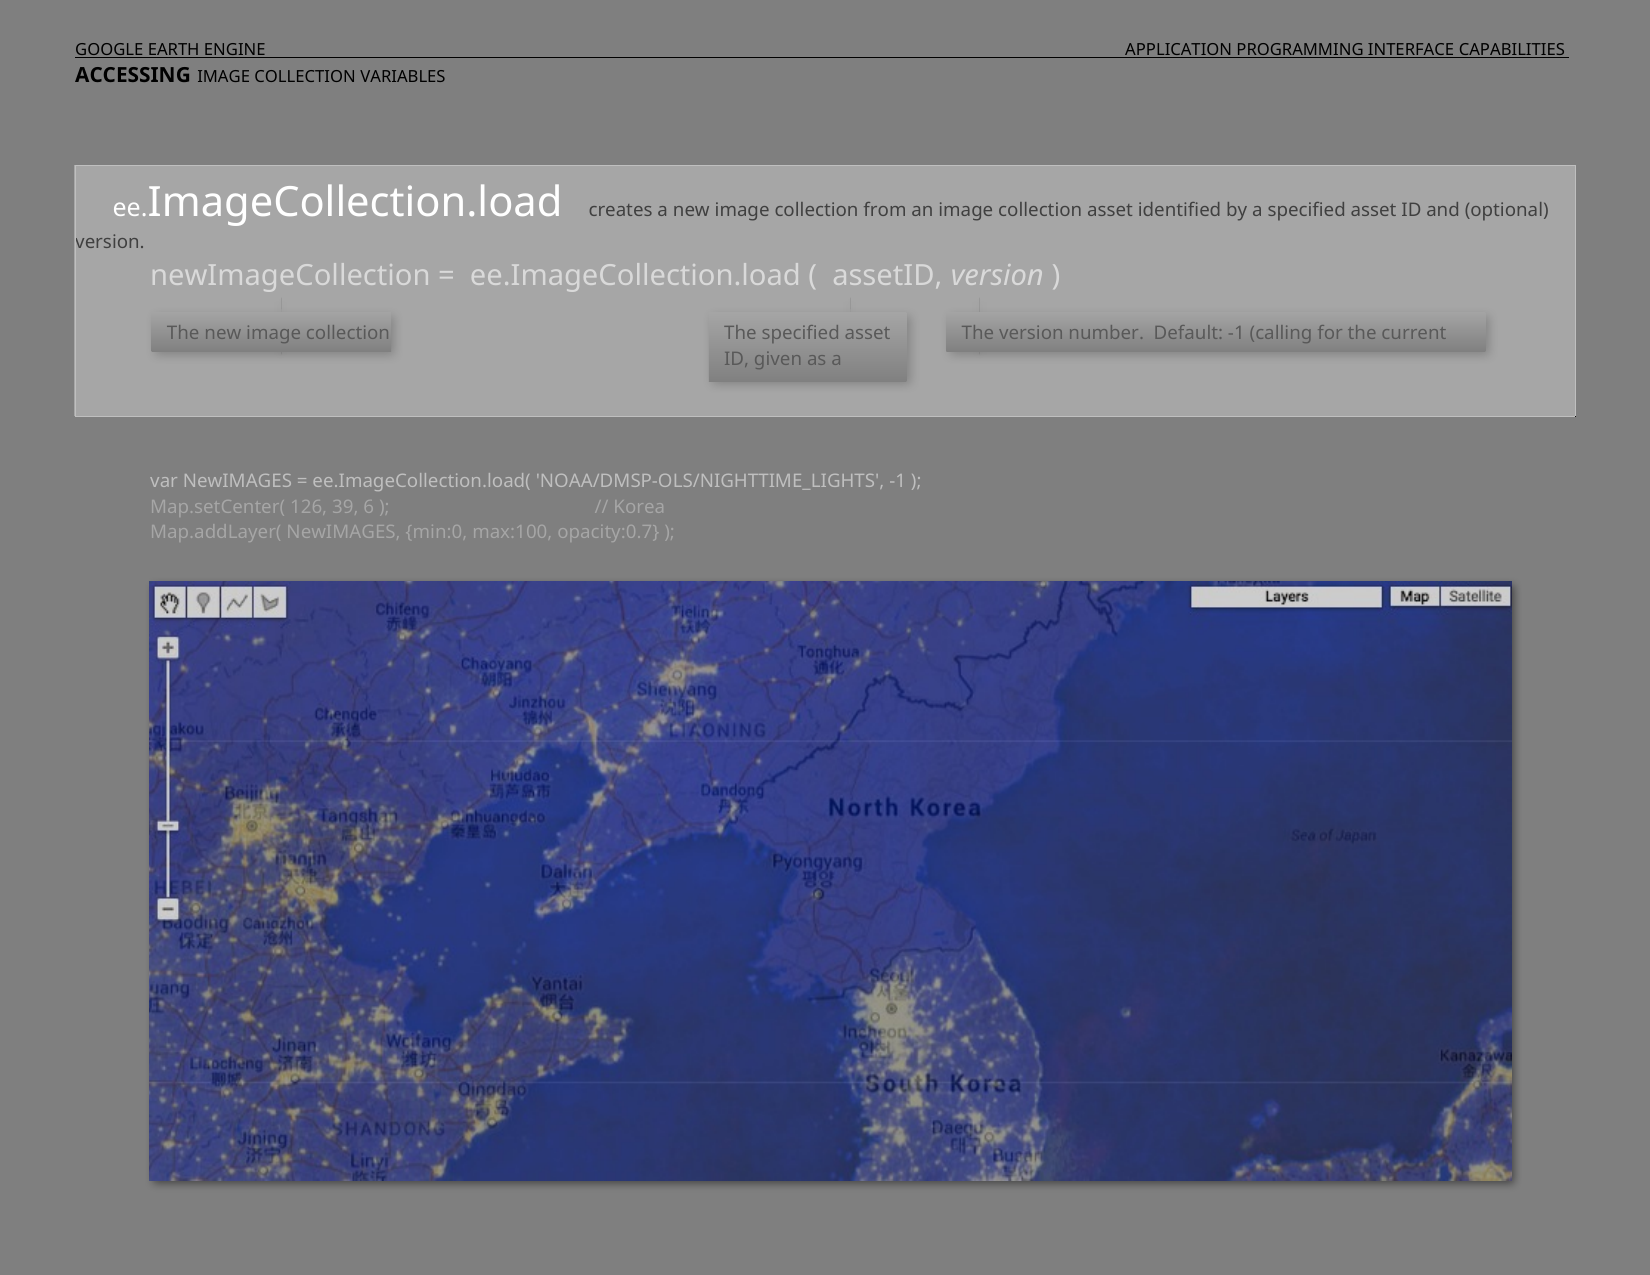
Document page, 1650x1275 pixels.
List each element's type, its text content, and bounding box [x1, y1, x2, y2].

picture [149, 581, 1512, 1181]
text Map.addLayer( NewIMAGES, {min:0, max:100, opacity:0.7} ); [112, 519, 1650, 544]
text ee.ImageCollection.load creates a new image collection from an image collection asset identified by a specified asset ID and (optional) version. [76, 166, 1575, 247]
text Map.setCenter( 126, 39, 6 ); // Korea [150, 493, 1650, 519]
text GOOGLE EARTH ENGINE APPLICATION PROGRAMMING INTERFACE CAPABILITIES [75, 37, 1650, 60]
text newImageCollection = ee.ImageCollection.load ( assetID, version ) [76, 247, 1575, 287]
text var NewIMAGES = ee.ImageCollection.load( 'NOAA/DMSP-OLS/NIGHTTIME_LIGHTS', -1 ); [150, 468, 1650, 493]
text ACCESSING IMAGE COLLECTION VARIABLES [75, 60, 1575, 89]
